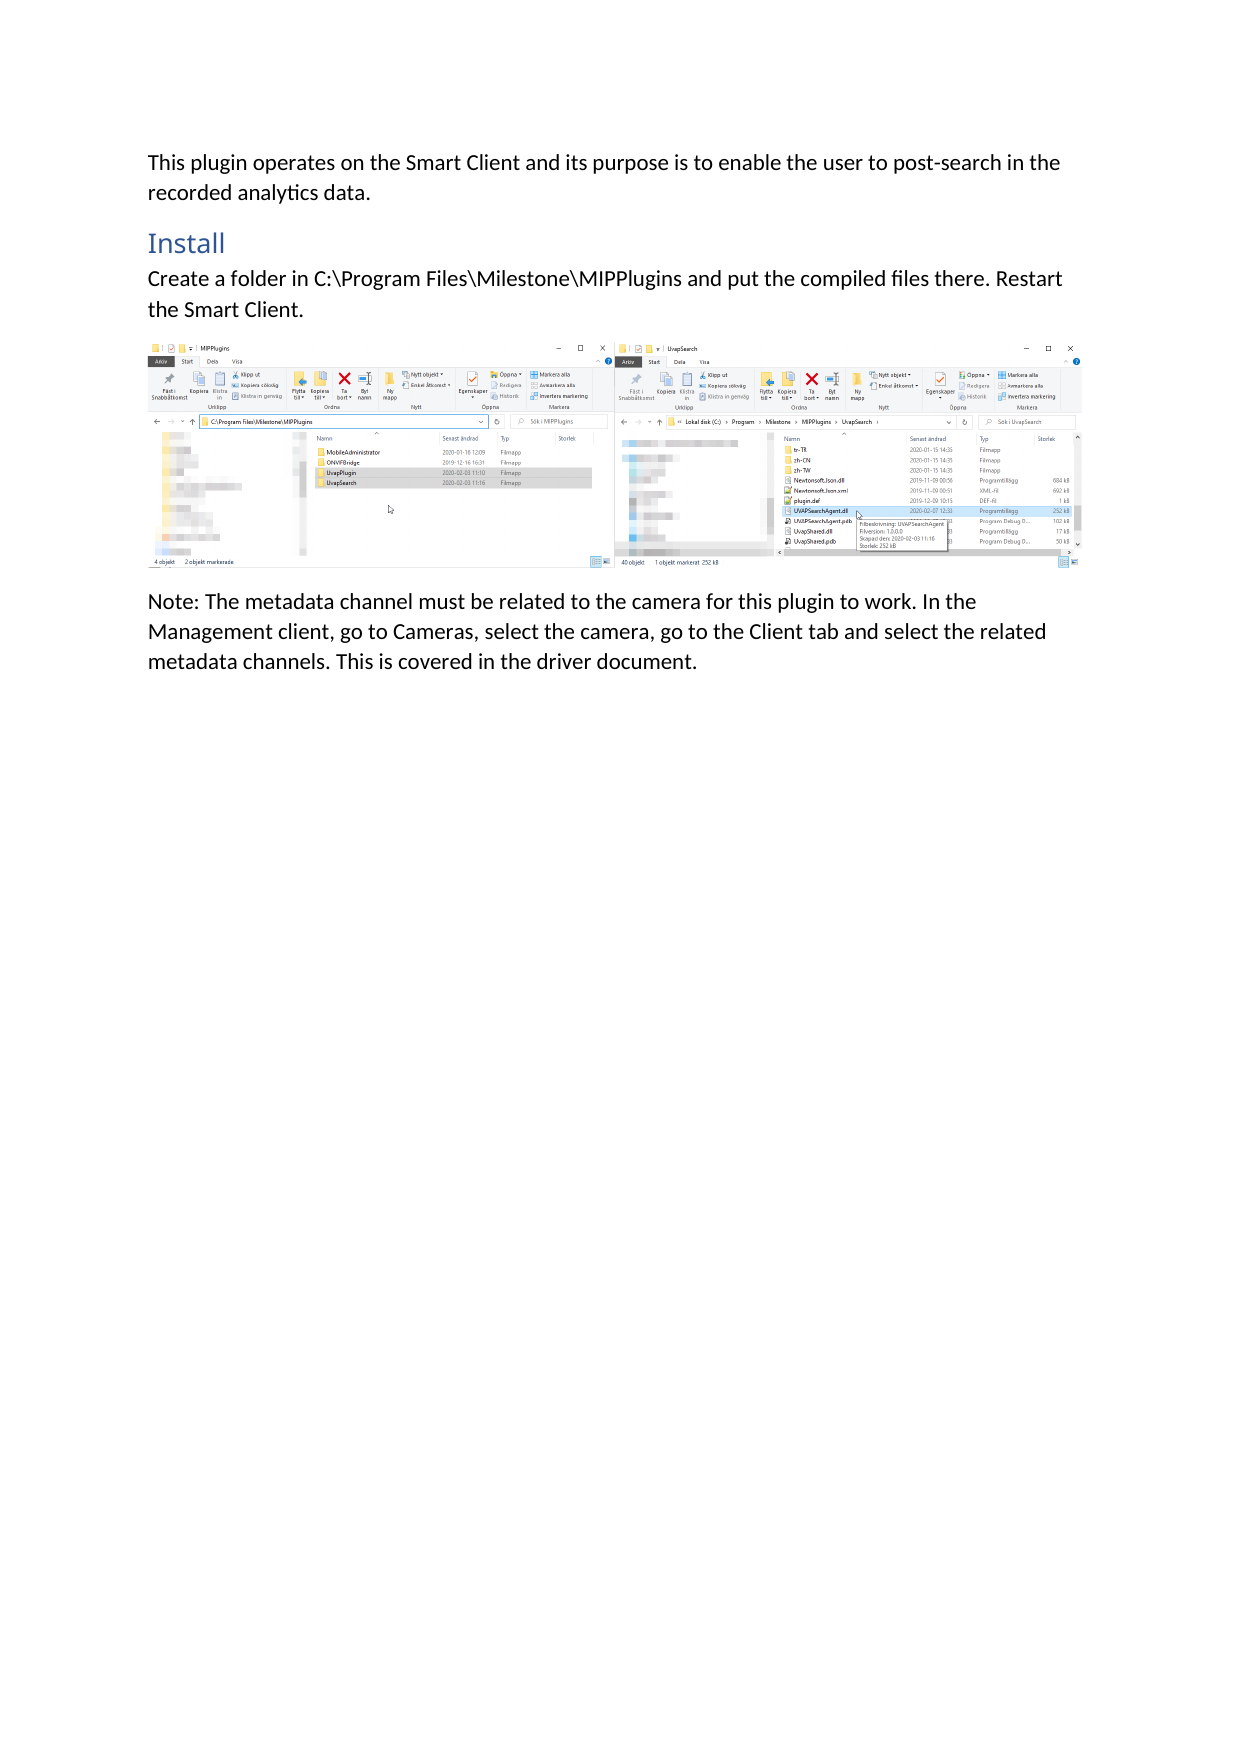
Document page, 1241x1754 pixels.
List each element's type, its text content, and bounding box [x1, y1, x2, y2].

picture [147, 341, 1082, 568]
text Create a folder in C:\Program Files\Milestone\MIPPlugins and put the compiled files there. Restart the Smart Client. [148, 264, 1093, 323]
text This plugin operates on the Smart Client and its purpose is to enable the user to post-search in the recorded analytics data. [148, 148, 1093, 206]
text Note: The metadata channel must be related to the camera for this plugin to work. In the Management client, go to Cameras, select the camera, go to the Client tab and select the related metadata channels. This is covered in the driver document. [148, 587, 1093, 675]
subtitle Install [148, 225, 1093, 262]
